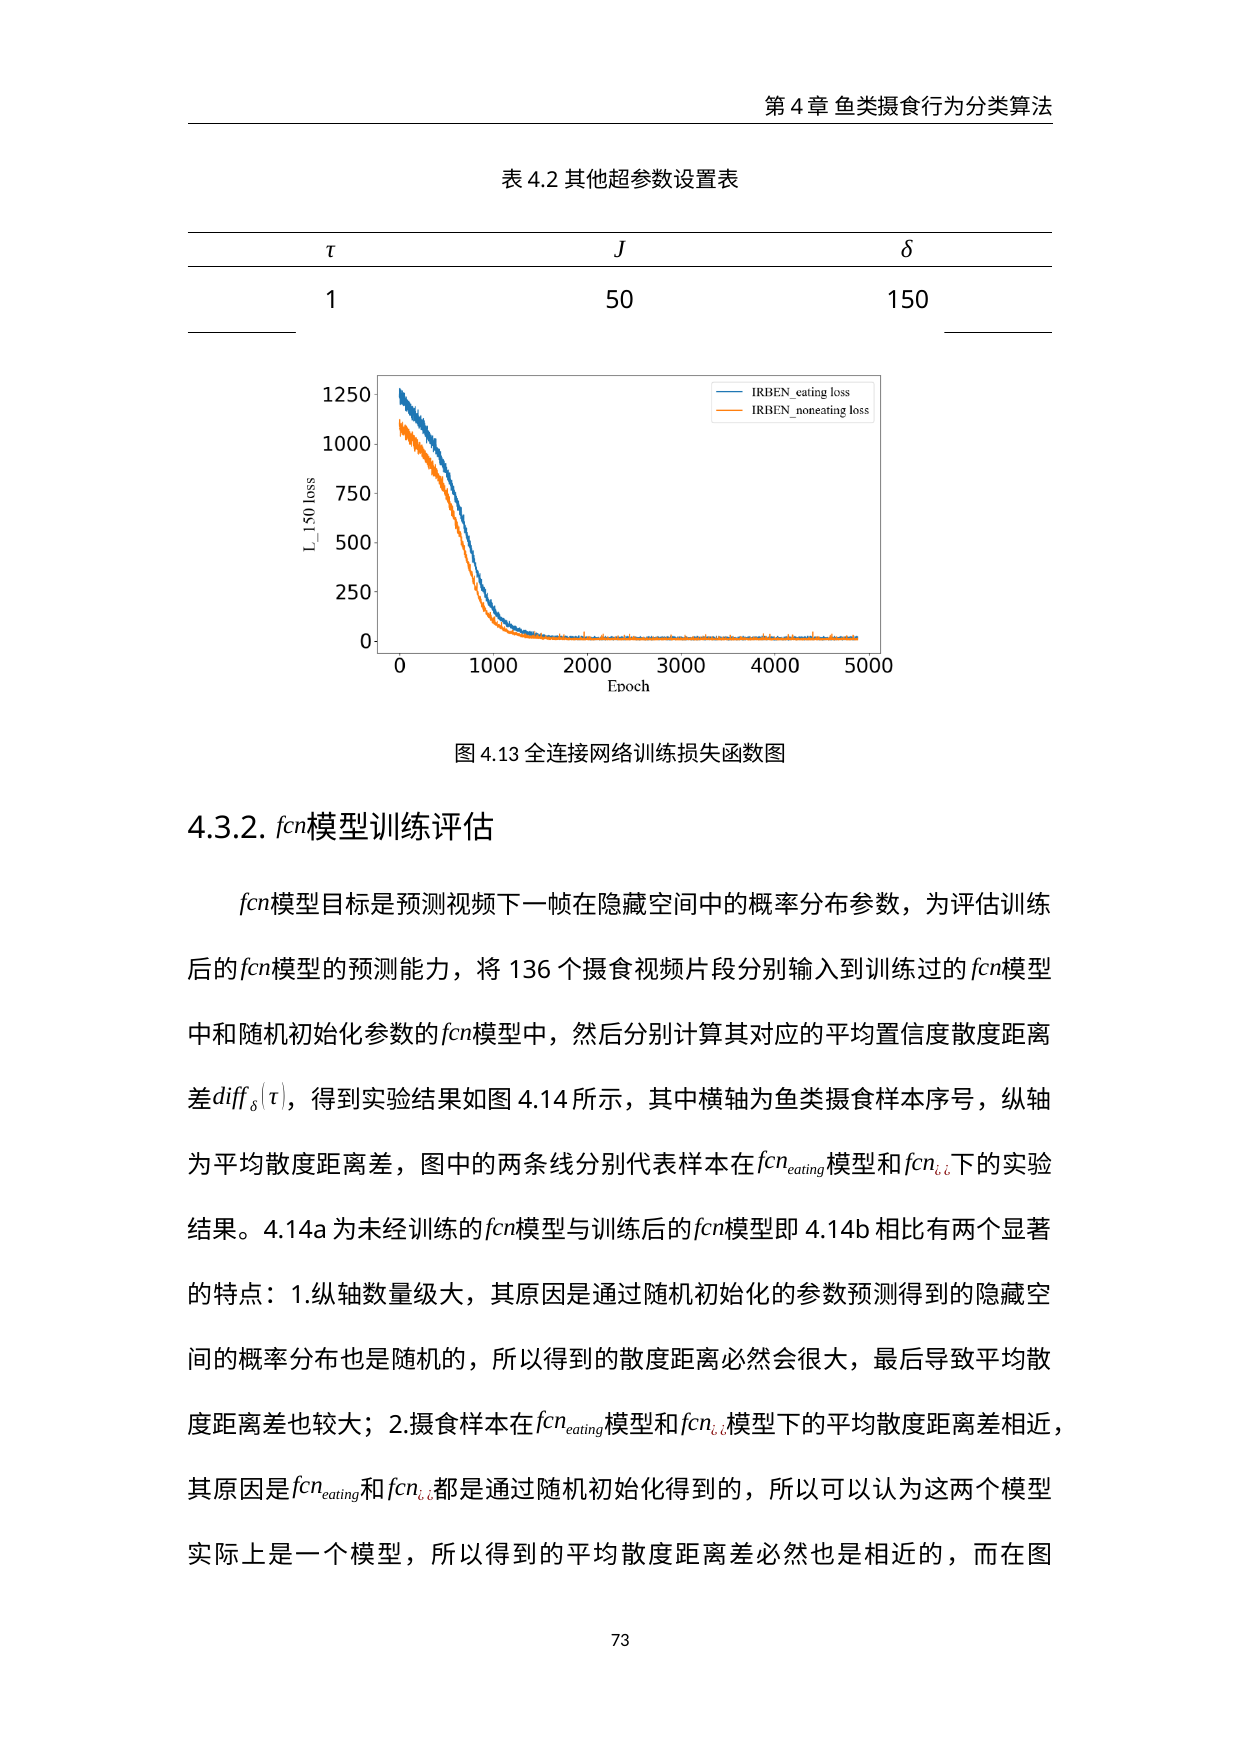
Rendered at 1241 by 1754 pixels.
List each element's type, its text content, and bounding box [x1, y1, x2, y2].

picture [295, 332, 945, 692]
table_cell 50 [476, 267, 763, 332]
table_cell 150 [764, 267, 1052, 332]
text 图4.13 全连接网络训练损失函数图 [187, 735, 1053, 768]
text 表4.2 其他超参数设置表 [187, 162, 1053, 194]
table_cell 1 [188, 267, 476, 332]
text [187, 870, 1053, 1585]
table_header [764, 233, 1052, 266]
table_header [188, 233, 476, 266]
list 模型训练评估 [187, 793, 1053, 858]
table_header [476, 233, 763, 266]
